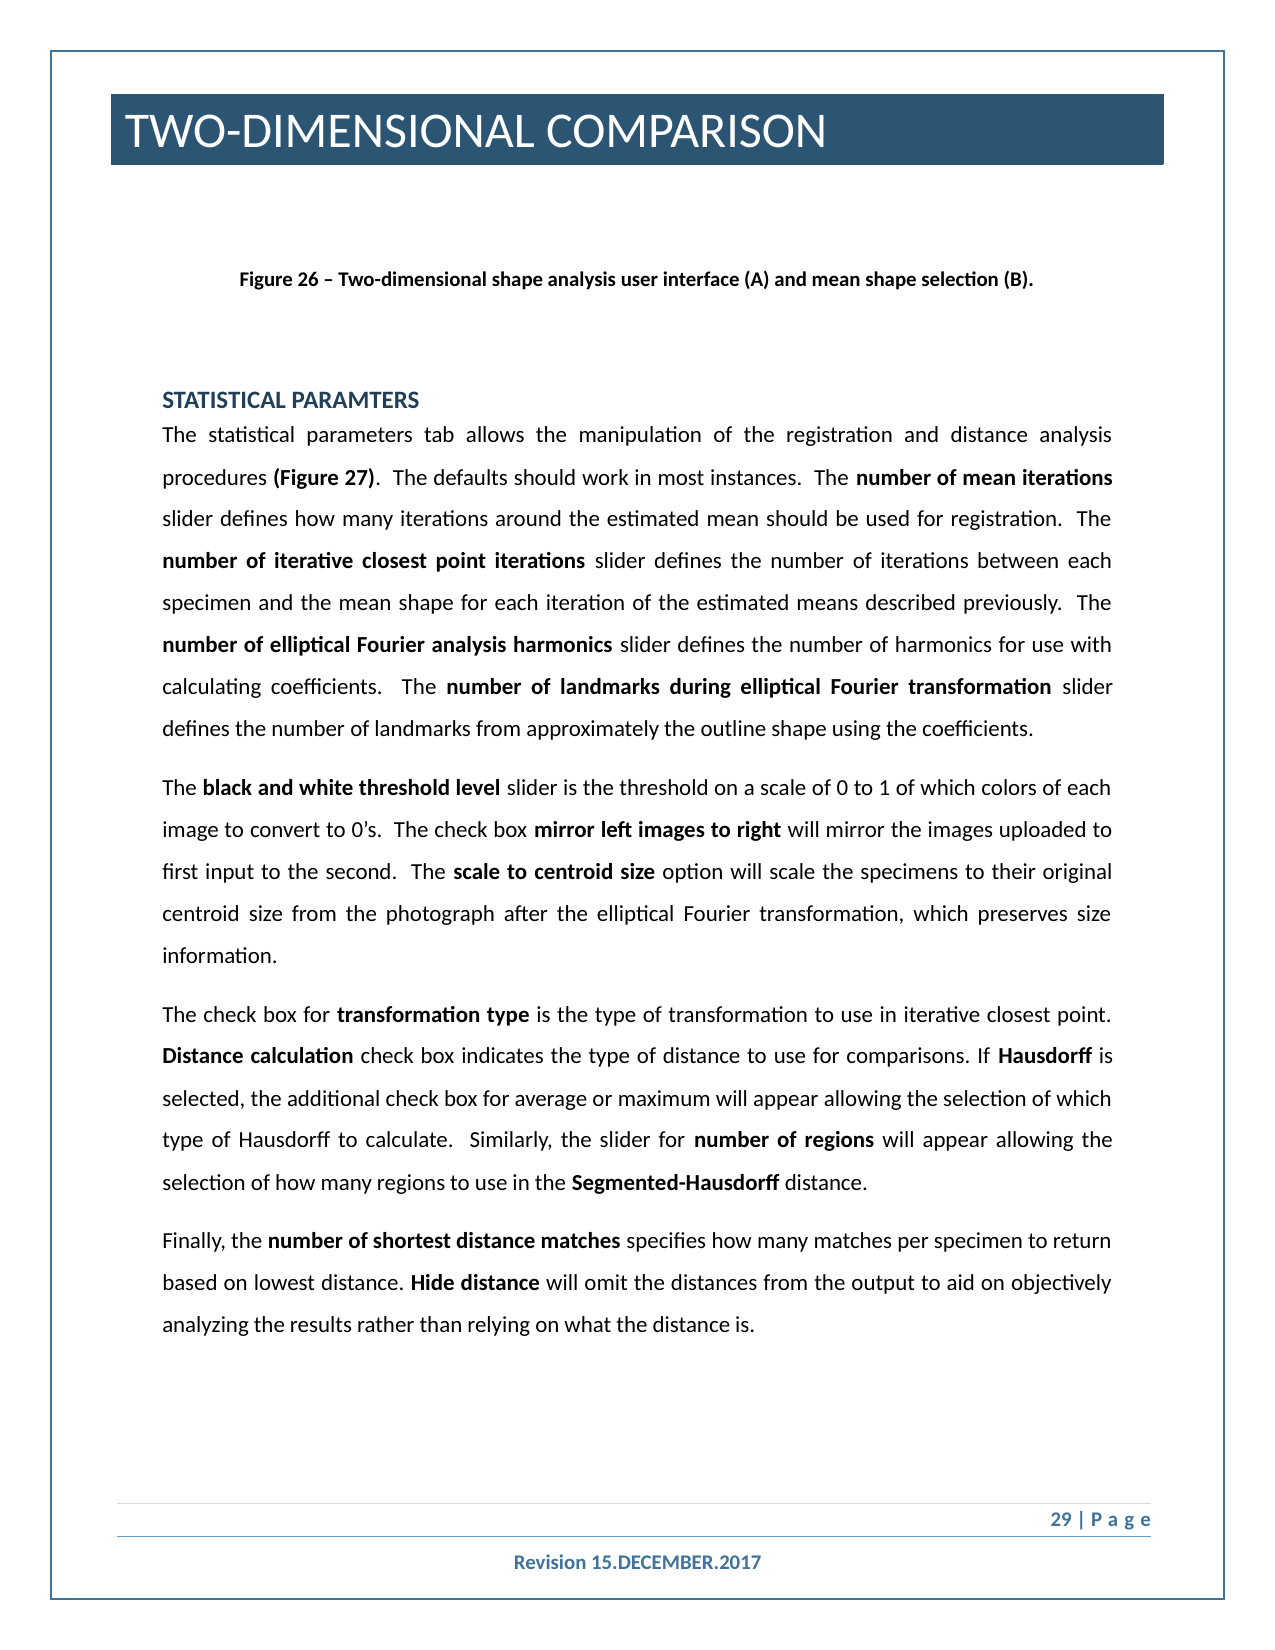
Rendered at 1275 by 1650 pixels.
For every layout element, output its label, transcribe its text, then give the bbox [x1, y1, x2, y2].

text The statistical parameters tab allows the manipulation of the registration and distance analysis procedures (Figure 27). The defaults should work in most instances. The number of mean iterations slider defines how many iterations around the estimated mean should be used for registration. The number of iterative closest point iterations slider defines the number of iterations between each specimen and the mean shape for each iteration of the estimated means described previously. The number of elliptical Fourier analysis harmonics slider defines the number of harmonics for use with calculating coefficients. The number of landmarks during elliptical Fourier transformation slider defines the number of landmarks from approximately the outline shape using the coefficients. [162, 421, 1113, 742]
text Finally, the number of shortest distance matches specifies how many matches per specimen to return based on lowest distance. Hide distance will omit the distances from the output to aid on objectively analyzing the results rather than relying on what the distance is. [162, 1226, 1113, 1338]
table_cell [162, 263, 1112, 346]
text The check box for transformation type is the type of transformation to use in iterative closest point. Distance calculation check box indicates the type of distance to use for comparisons. If Hausdorff is selected, the additional check box for average or maximum will appear allowing the selection of which type of Hausdorff to calculate. Similarly, the slider for number of regions will appear allowing the selection of how many regions to use in the Segmented-Hausdorff distance. [162, 1000, 1113, 1196]
subtitle Statistical paramters [162, 384, 1113, 414]
text The black and white threshold level slider is the threshold on a scale of 0 to 1 of which colors of each image to convert to 0’s. The check box mirror left images to right will mirror the images uploaded to first input to the second. The scale to centroid size option will scale the specimens to their original centroid size from the photograph after the elliptical Fourier transformation, which preserves size information. [162, 773, 1113, 969]
